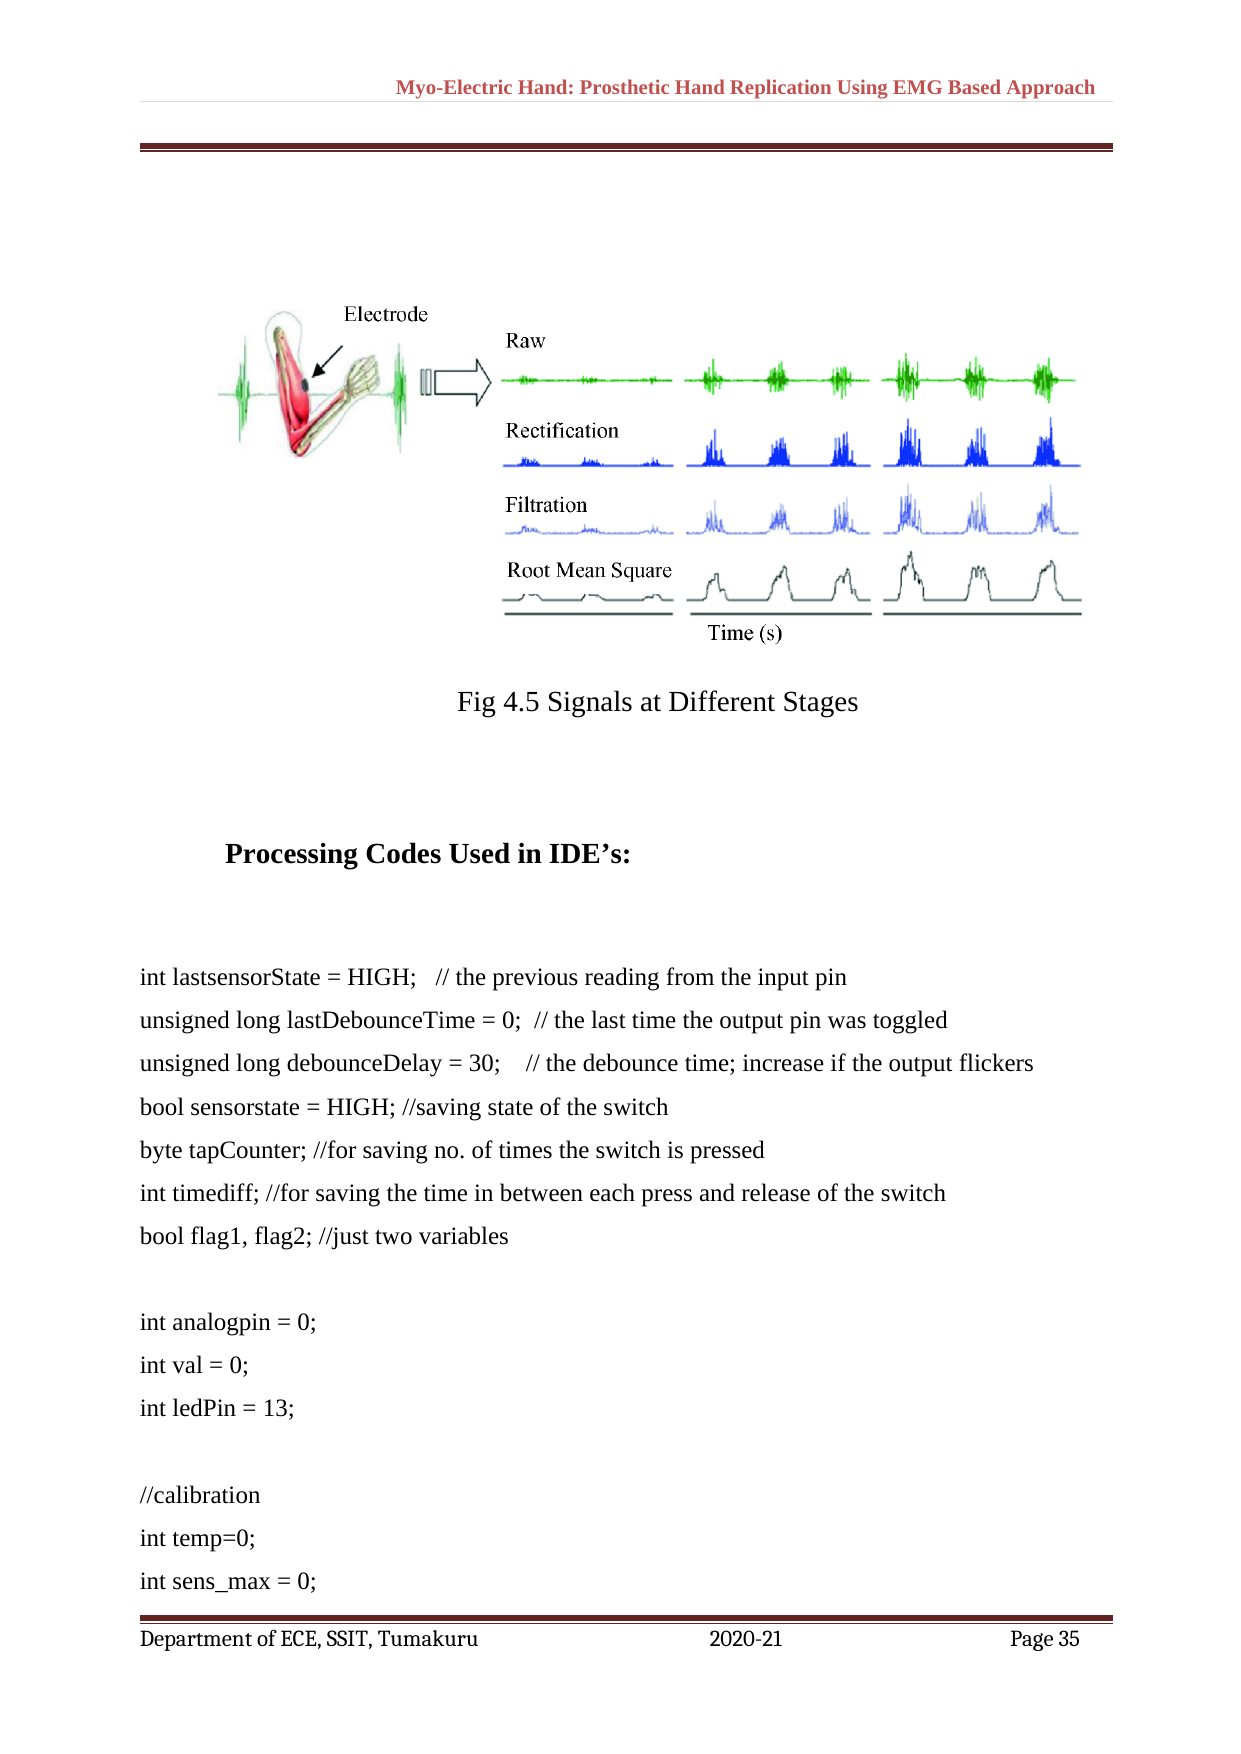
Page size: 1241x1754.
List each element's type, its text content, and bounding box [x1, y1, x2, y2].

text bool sensorstate = HIGH; //saving state of the switch [139, 1092, 1113, 1120]
text unsigned long lastDebounceTime = 0; // the last time the output pin was toggled [139, 1005, 1113, 1034]
text bool flag1, flag2; //just two variables [139, 1221, 1113, 1250]
text int analogpin = 0; [139, 1307, 1113, 1336]
text int timediff; //for saving the time in between each press and release of the switch [139, 1178, 1113, 1207]
text Fig 4.5 Signals at Different Stages [225, 684, 1091, 718]
picture [217, 281, 1084, 646]
text int lastsensorState = HIGH; // the previous reading from the input pin [139, 962, 1113, 991]
text byte tapCounter; //for saving no. of times the switch is pressed [139, 1135, 1113, 1163]
text unsigned long debounceDelay = 30; // the debounce time; increase if the output flickers [139, 1048, 1113, 1077]
text //calibration [139, 1480, 1113, 1508]
text int temp=0; [139, 1523, 1113, 1552]
text int ledPin = 13; [139, 1393, 1113, 1422]
text int val = 0; [139, 1350, 1113, 1379]
text int sens_max = 0; [139, 1566, 1113, 1595]
text Processing Codes Used in IDE’s: [225, 836, 1091, 869]
